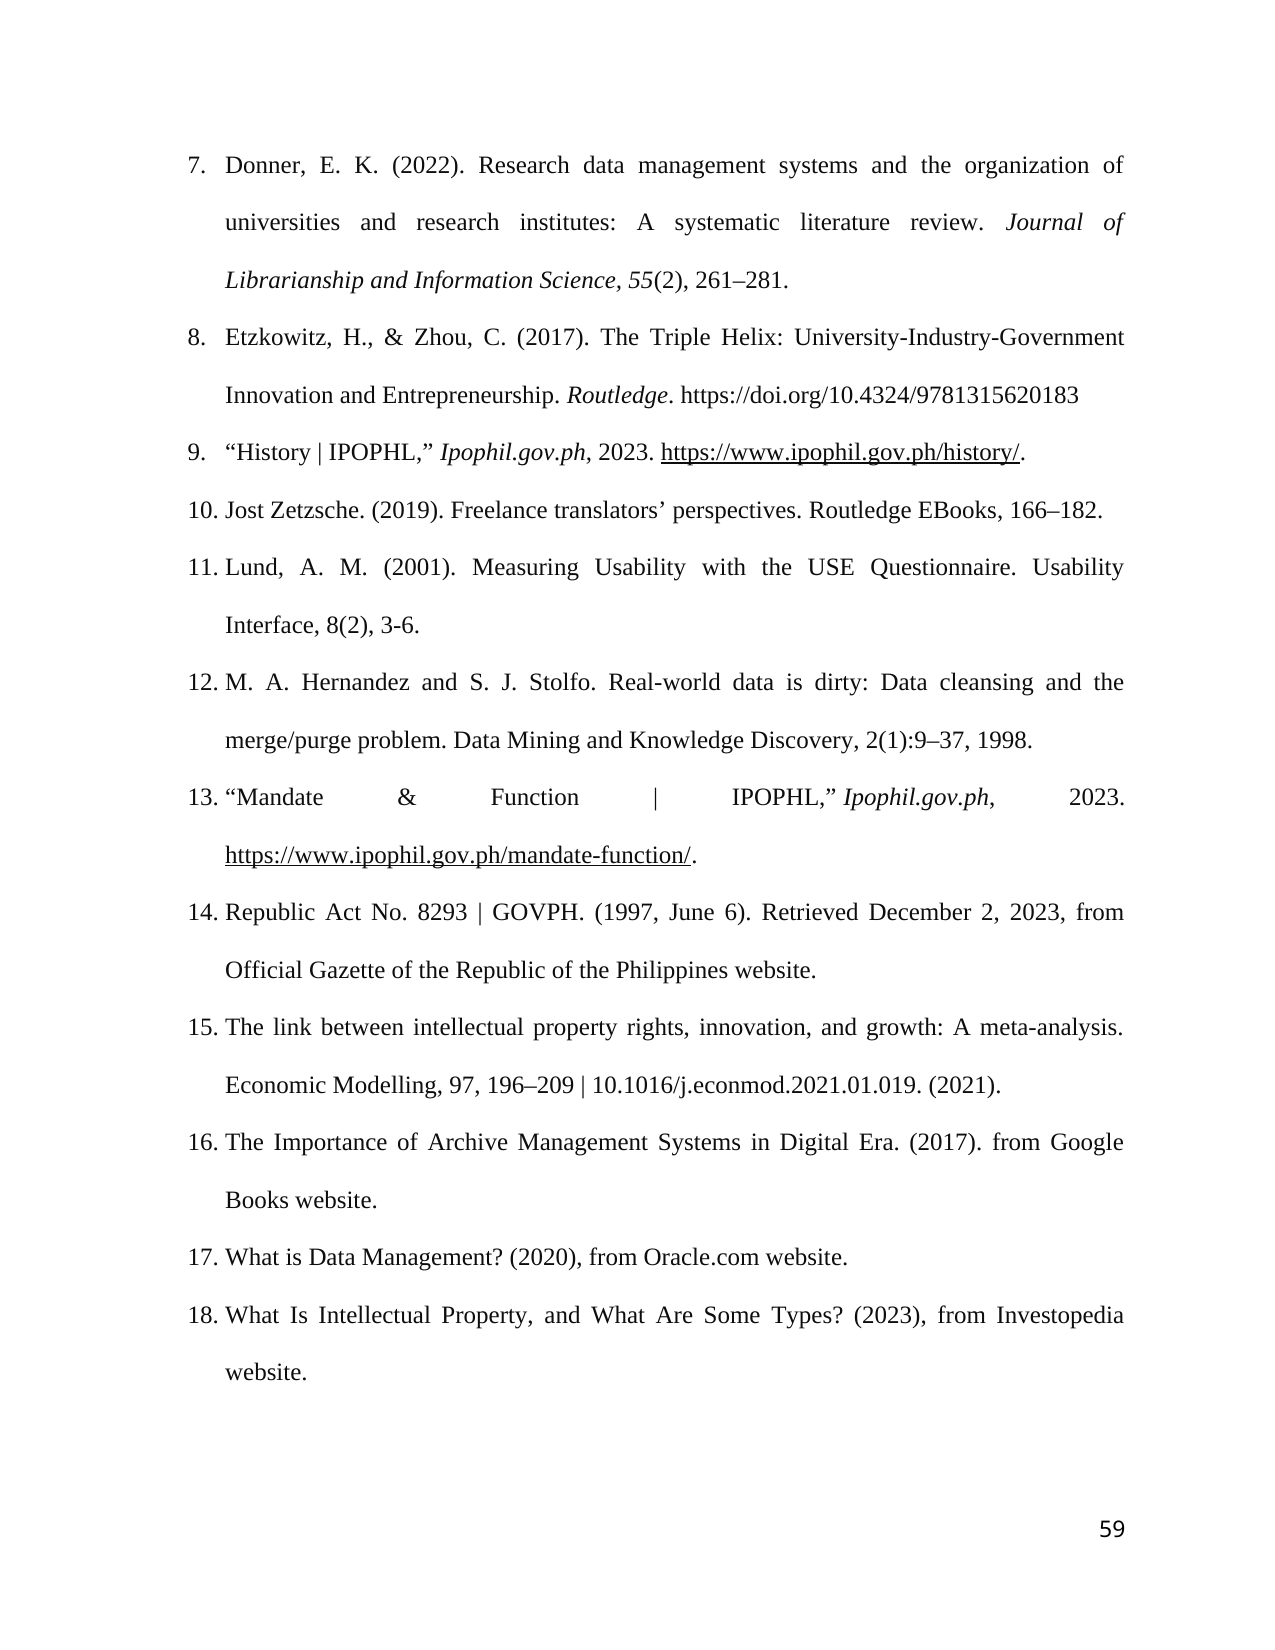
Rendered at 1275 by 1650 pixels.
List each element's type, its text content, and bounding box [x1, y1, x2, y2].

list The Importance of Archive Management Systems in Digital Era. (2017). from Google Books website. [187, 1127, 1125, 1214]
list Republic Act No. 8293 | GOVPH. (1997, June 6). Retrieved December 2, 2023, from Official Gazette of the Republic of the Philippines website. [187, 897, 1125, 984]
list What Is Intellectual Property, and What Are Some Types? (2023), from Investopedia website. [187, 1300, 1125, 1386]
list The link between intellectual property rights, innovation, and growth: A meta-analysis. Economic Modelling, 97, 196–209 | 10.1016/j.econmod.2021.01.019. (2021). [187, 1012, 1125, 1099]
list Etzkowitz, H., & Zhou, C. (2017). The Triple Helix: University-Industry-Government Innovation and Entrepreneurship. Routledge. https://doi.org/10.4324/9781315620183 [187, 322, 1125, 409]
list “History | IPOPHL,” Ipophil.gov.ph, 2023. https://www.ipophil.gov.ph/history/. [187, 437, 1125, 466]
list What is Data Management? (2020), from Oracle.com website. [187, 1242, 1125, 1271]
list Lund, A. M. (2001). Measuring Usability with the USE Questionnaire. Usability Interface, 8(2), 3-6. [187, 552, 1125, 639]
list Donner, E. K. (2022). Research data management systems and the organization of universities and research institutes: A systematic literature review. Journal of Librarianship and Information Science, 55(2), 261–281. [187, 150, 1125, 294]
list “Mandate & Function | IPOPHL,” Ipophil.gov.ph, 2023. https://www.ipophil.gov.ph/mandate-function/. [187, 782, 1125, 869]
list Jost Zetzsche. (2019). Freelance translators’ perspectives. Routledge EBooks, 166–182. [187, 495, 1125, 524]
list M. A. Hernandez and S. J. Stolfo. Real-world data is dirty: Data cleansing and the merge/purge problem. Data Mining and Knowledge Discovery, 2(1):9–37, 1998. [187, 667, 1125, 754]
